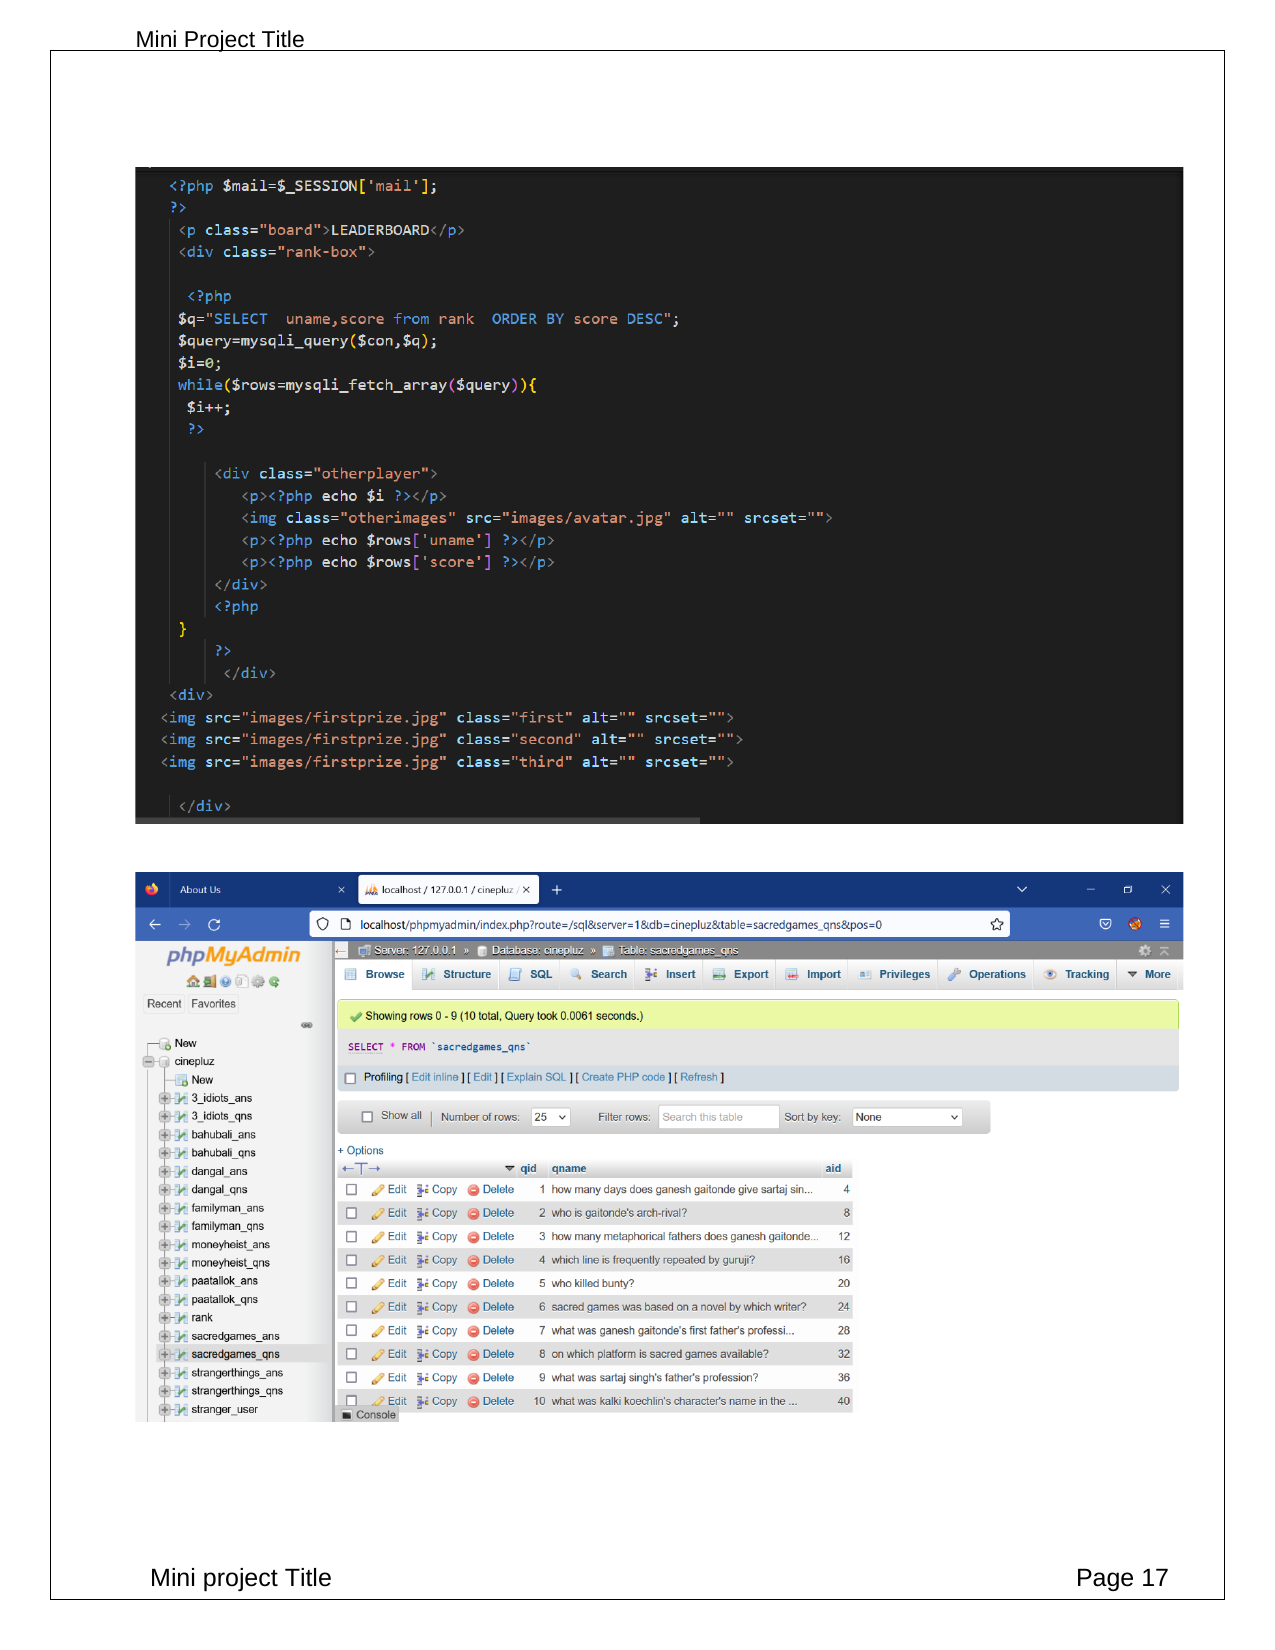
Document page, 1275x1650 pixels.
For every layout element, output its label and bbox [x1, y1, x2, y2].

picture [135, 167, 1184, 824]
picture [135, 872, 1184, 1422]
